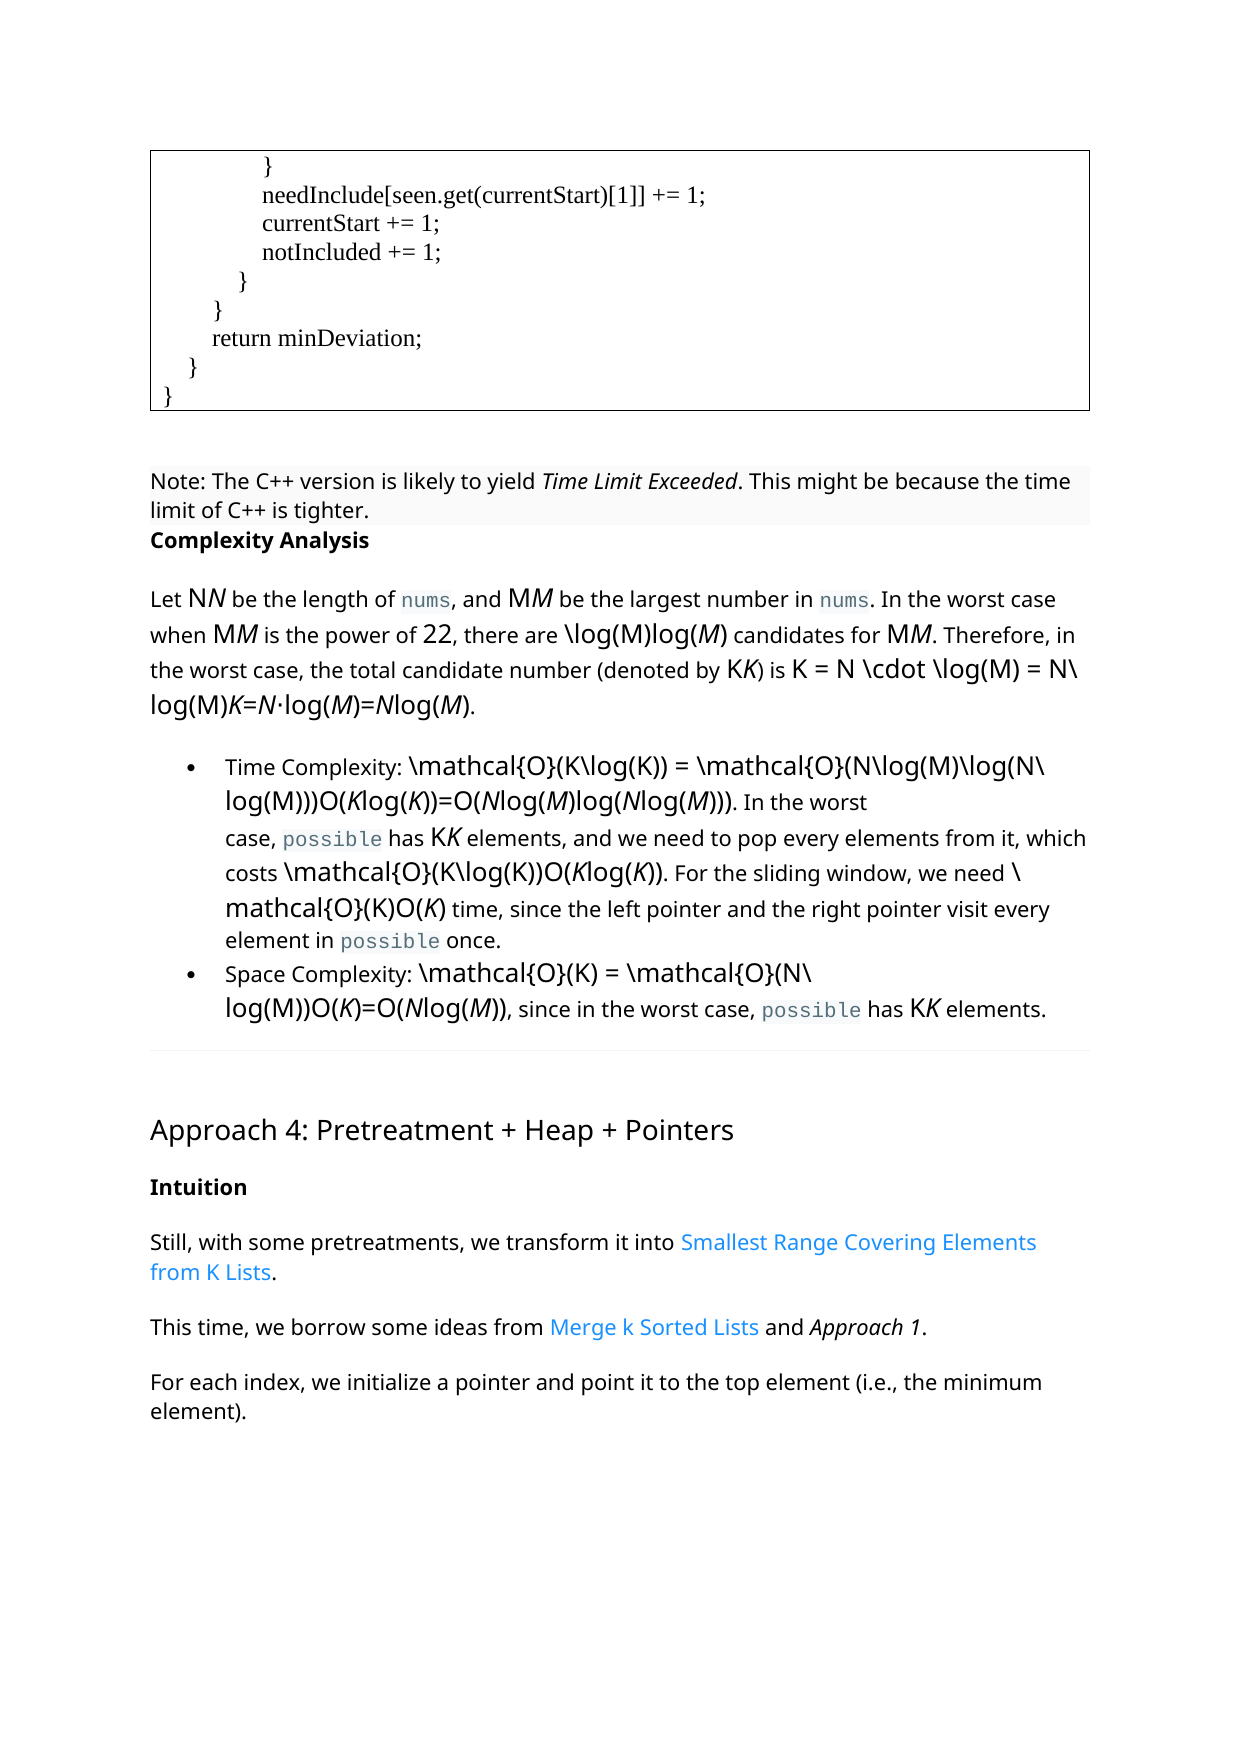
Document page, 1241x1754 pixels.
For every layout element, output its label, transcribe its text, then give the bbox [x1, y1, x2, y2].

text Note: The C++ version is likely to yield Time Limit Exceeded. This might be because the time limit of C++ is tighter. [150, 466, 1090, 525]
text This time, we borrow some ideas from Merge k Sorted Lists and Approach 1. [150, 1312, 1090, 1341]
text Complexity Analysis [150, 525, 1090, 555]
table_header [151, 151, 1089, 410]
subtitle Approach 4: Pretreatment + Heap + Pointers [150, 1111, 1090, 1149]
text Still, with some pretreatments, we transform it into Smallest Range Covering Elements from K Lists. [150, 1227, 1090, 1287]
list Space Complexity: \mathcal{O}(K) = \mathcal{O}(N\log(M))O(K)=O(Nlog(M)), since in the worst case, possible has KK elements. [187, 954, 1090, 1026]
text For each index, we initialize a pointer and point it to the top element (i.e., the minimum element). [150, 1366, 1090, 1426]
text Intuition [150, 1172, 1090, 1202]
list Time Complexity: \mathcal{O}(K\log(K)) = \mathcal{O}(N\log(M)\log(N\log(M)))O(Klog(K))=O(Nlog(M)log(Nlog(M))). In the worst case, possible has KK elements, and we need to pop every elements from it, which costs \mathcal{O}(K\log(K))O(Klog(K)). For the sliding window, we need \mathcal{O}(K)O(K) time, since the left pointer and the right pointer visit every element in possible once. [187, 747, 1090, 954]
text Let NN be the length of nums, and MM be the largest number in nums. In the worst case when MM is the power of 22, there are \log(M)log(M) candidates for MM. Therefore, in the worst case, the total candidate number (denoted by KK) is K = N \cdot \log(M) = N\log(M)K=N⋅log(M)=Nlog(M). [150, 580, 1090, 722]
